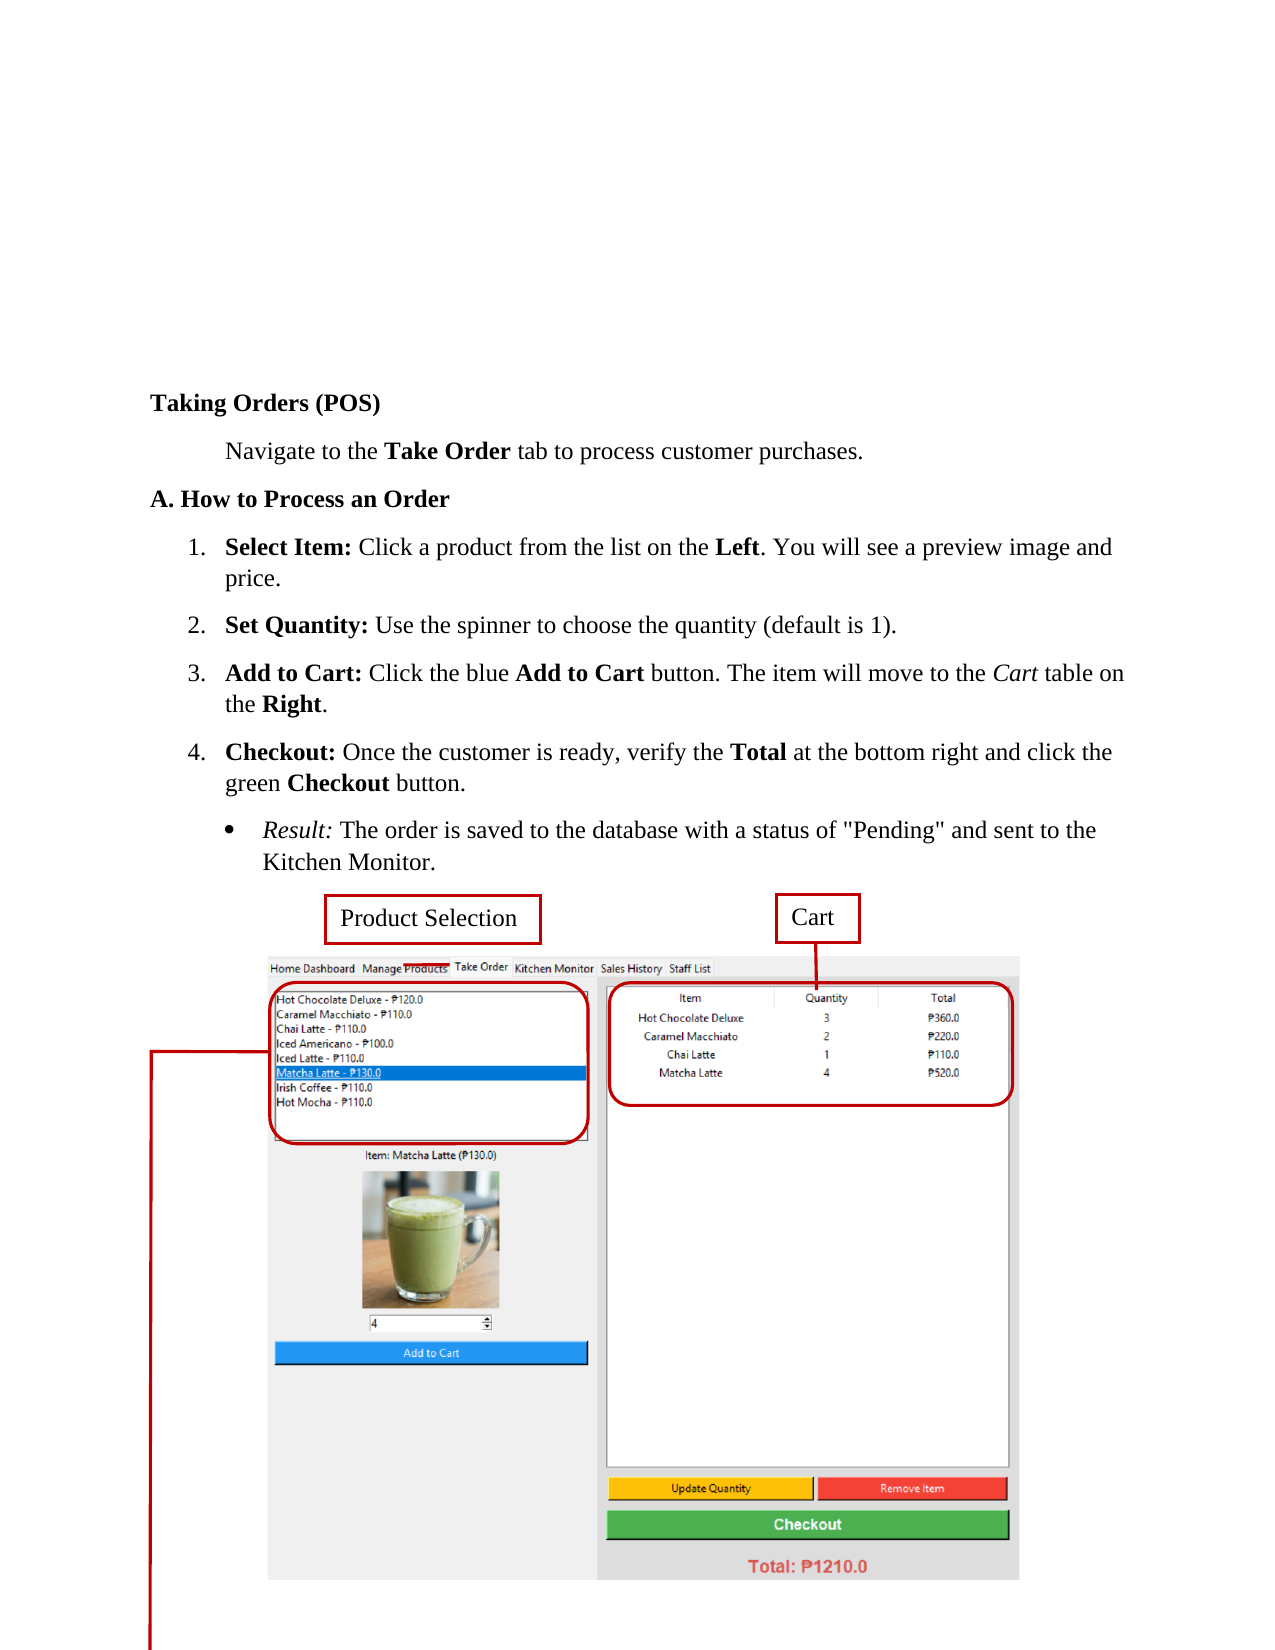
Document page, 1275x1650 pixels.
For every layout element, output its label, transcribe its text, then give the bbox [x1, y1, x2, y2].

list Checkout: Once the customer is ready, verify the Total at the bottom right and click the green Checkout button. [187, 737, 1125, 797]
text A. How to Process an Order [150, 484, 1125, 513]
list Result: The order is saved to the database with a status of "Pending" and sent to the Kitchen Monitor. [225, 816, 1125, 875]
picture [266, 956, 1020, 1578]
list Select Item: Click a product from the list on the Left. You will see a preview image and price. [187, 532, 1125, 591]
list Set Quantity: Use the spinner to choose the quantity (default is 1). [187, 610, 1125, 639]
picture [272, 984, 586, 1142]
picture [612, 985, 1011, 1103]
text Navigate to the Take Order tab to process customer purchases. [150, 436, 1125, 465]
text Taking Orders (POS) [150, 388, 1125, 417]
list Add to Cart: Click the blue Add to Cart button. The item will move to the Cart table on the Right. [187, 658, 1125, 718]
